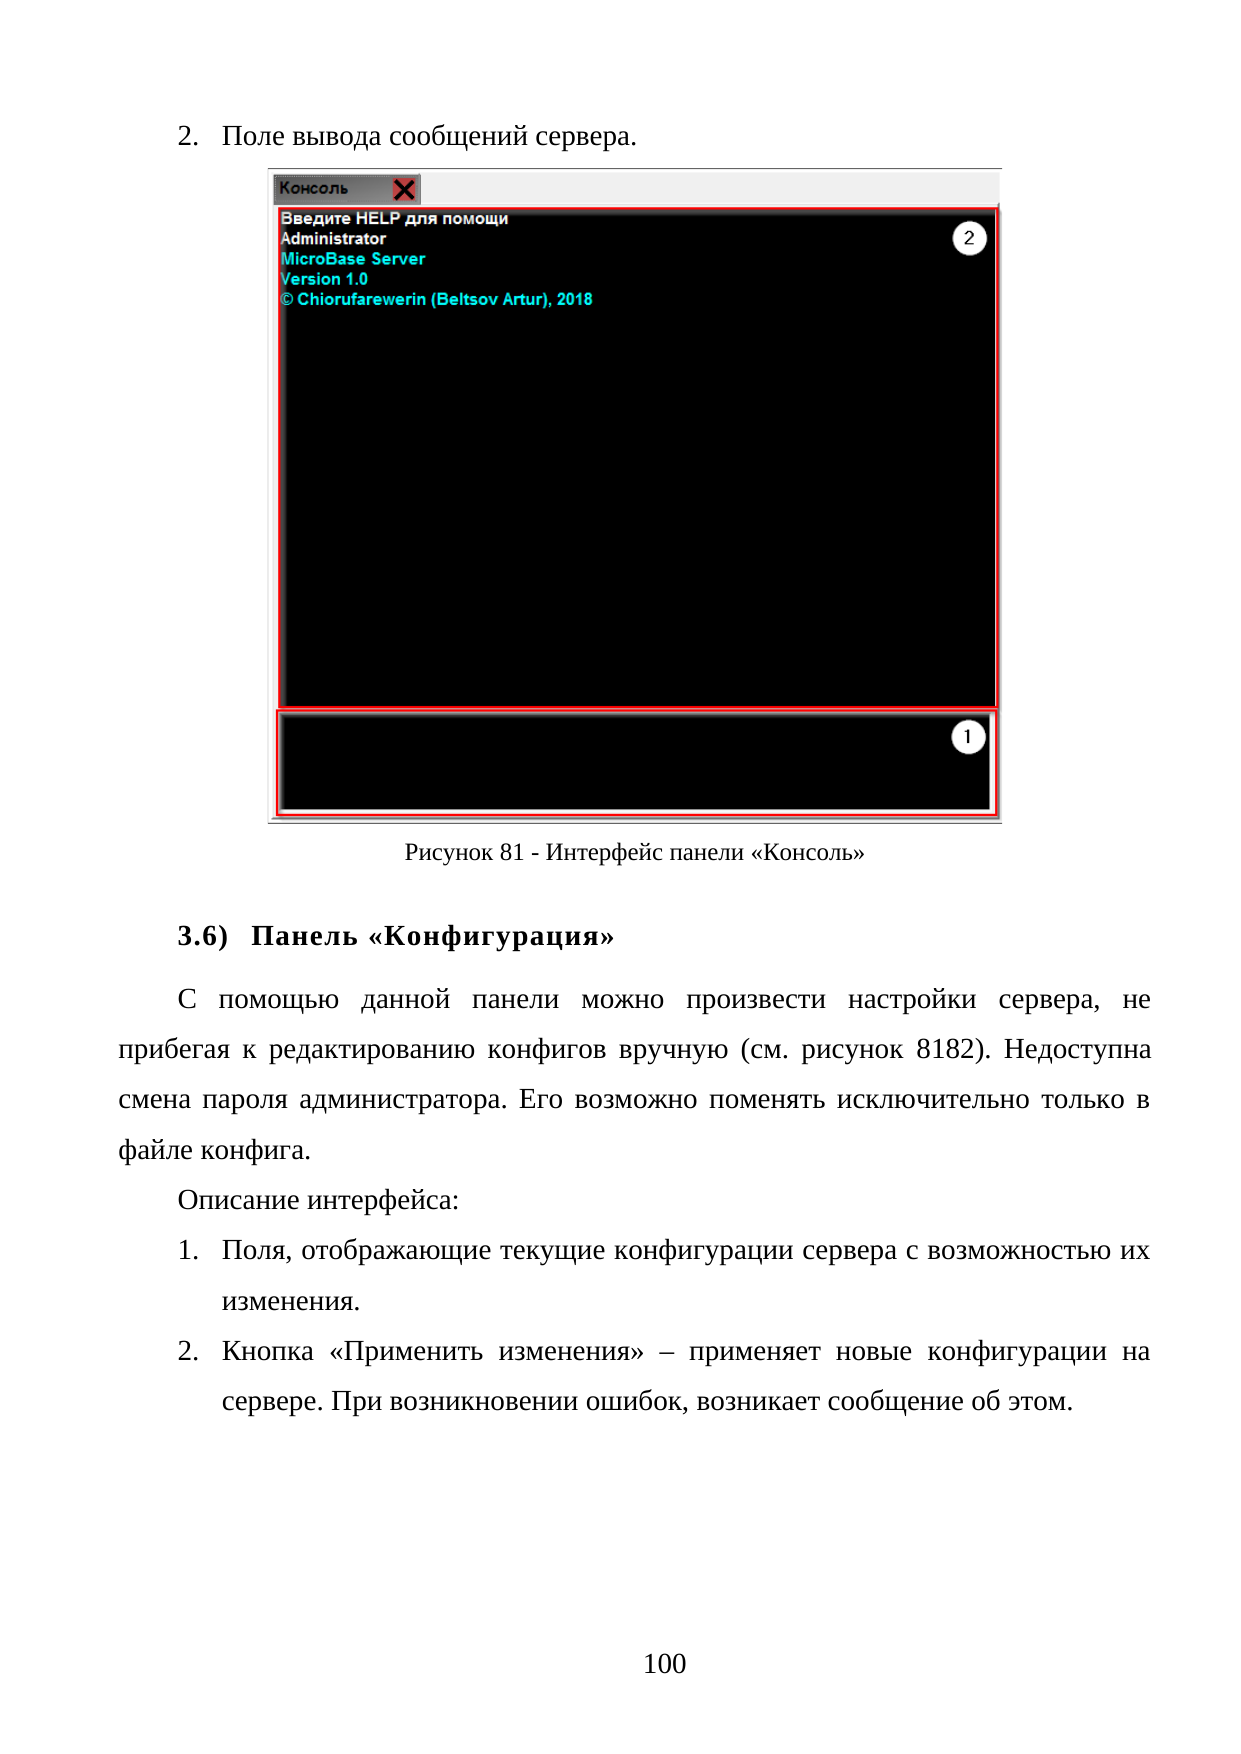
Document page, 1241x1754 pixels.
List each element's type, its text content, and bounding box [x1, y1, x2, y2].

list Панель «Конфигурация» [177, 918, 1152, 952]
text Описание интерфейса: [118, 1182, 1152, 1216]
list Кнопка «Применить изменения» – применяет новые конфигурации на сервере. При возникновении ошибок, возникает сообщение об этом. [177, 1333, 1152, 1417]
list Поле вывода сообщений сервера. [177, 118, 1152, 152]
picture [267, 168, 1003, 824]
text С помощью данной панели можно произвести настройки сервера, не прибегая к редактированию конфигов вручную (см. рисунок 82). Недоступна смена пароля администратора. Его возможно поменять исключительно только в файле конфига. [118, 981, 1152, 1165]
text Рисунок 81 - Интерфейс панели «Консоль» [118, 837, 1152, 866]
list Поля, отображающие текущие конфигурации сервера с возможностью их изменения. [177, 1232, 1152, 1316]
